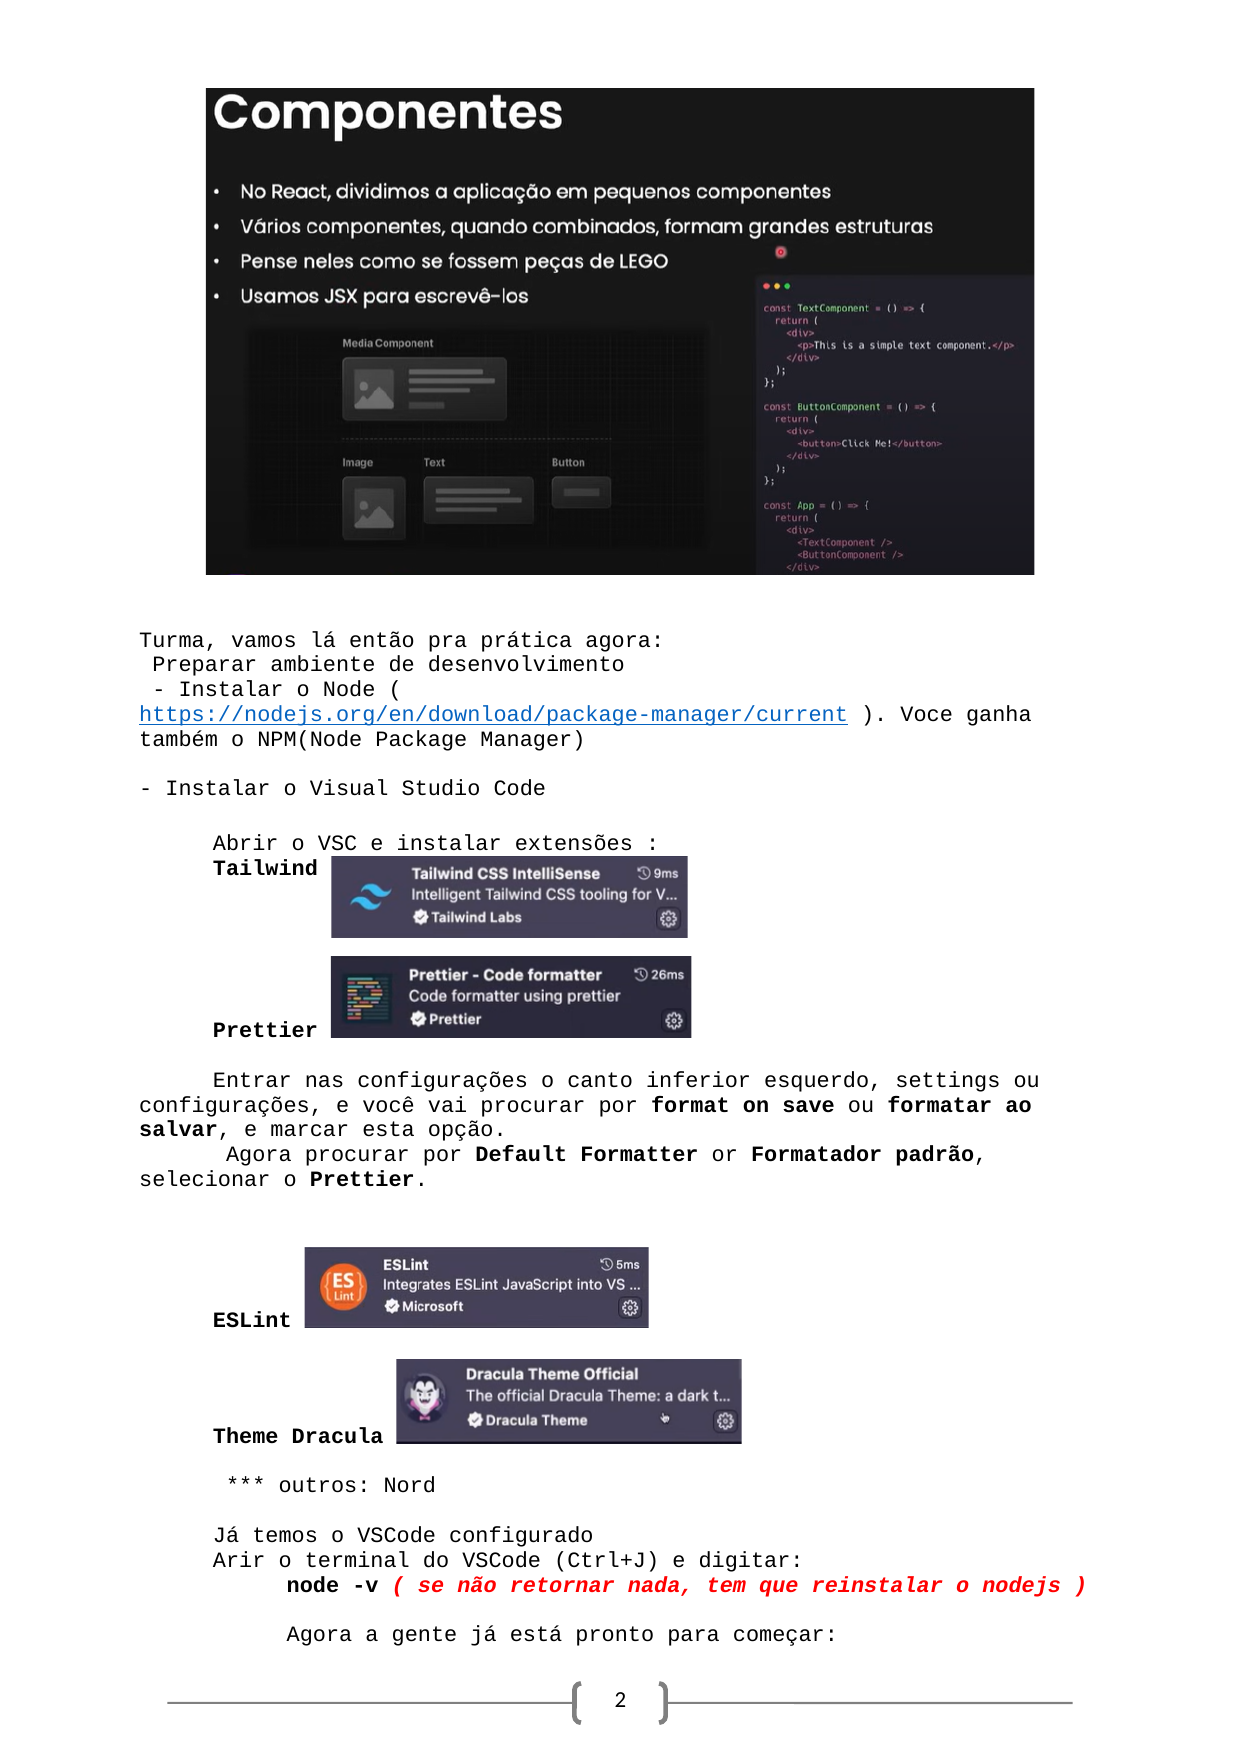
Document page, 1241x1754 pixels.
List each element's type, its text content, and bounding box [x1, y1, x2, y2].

picture [205, 88, 1035, 575]
text Entrar nas configurações o canto inferior esquerdo, settings ou configurações, e você vai procurar por format on save ou formatar ao salvar, e marcar esta opção. [139, 1069, 1101, 1143]
text Tailwind [139, 857, 1101, 882]
picture [331, 882, 688, 938]
text node -v ( se não retornar nada, tem que reinstalar o nodejs ) [213, 1574, 1101, 1599]
text Arir o terminal do VSCode (Ctrl+J) e digitar: [139, 1549, 1101, 1574]
picture [330, 956, 692, 1038]
text Preparar ambiente de desenvolvimento [139, 654, 1101, 678]
text - Instalar o Visual Studio Code [139, 778, 1101, 802]
text Turma, vamos lá então pra prática agora: [139, 629, 1101, 654]
text *** outros: Nord [139, 1475, 1101, 1499]
text Abrir o VSC e instalar extensões : [139, 832, 1101, 857]
text - Instalar o Node ( https://nodejs.org/en/download/package-manager/current ). Voce ganha também o NPM(Node Package Manager) [139, 678, 1101, 753]
picture [304, 1247, 649, 1328]
text Já temos o VSCode configurado [139, 1524, 1101, 1549]
text Agora a gente já está pronto para começar: [213, 1623, 1101, 1648]
picture [396, 1359, 742, 1444]
text Agora procurar por Default Formatter or Formatador padrão, selecionar o Prettier. [139, 1143, 1101, 1193]
